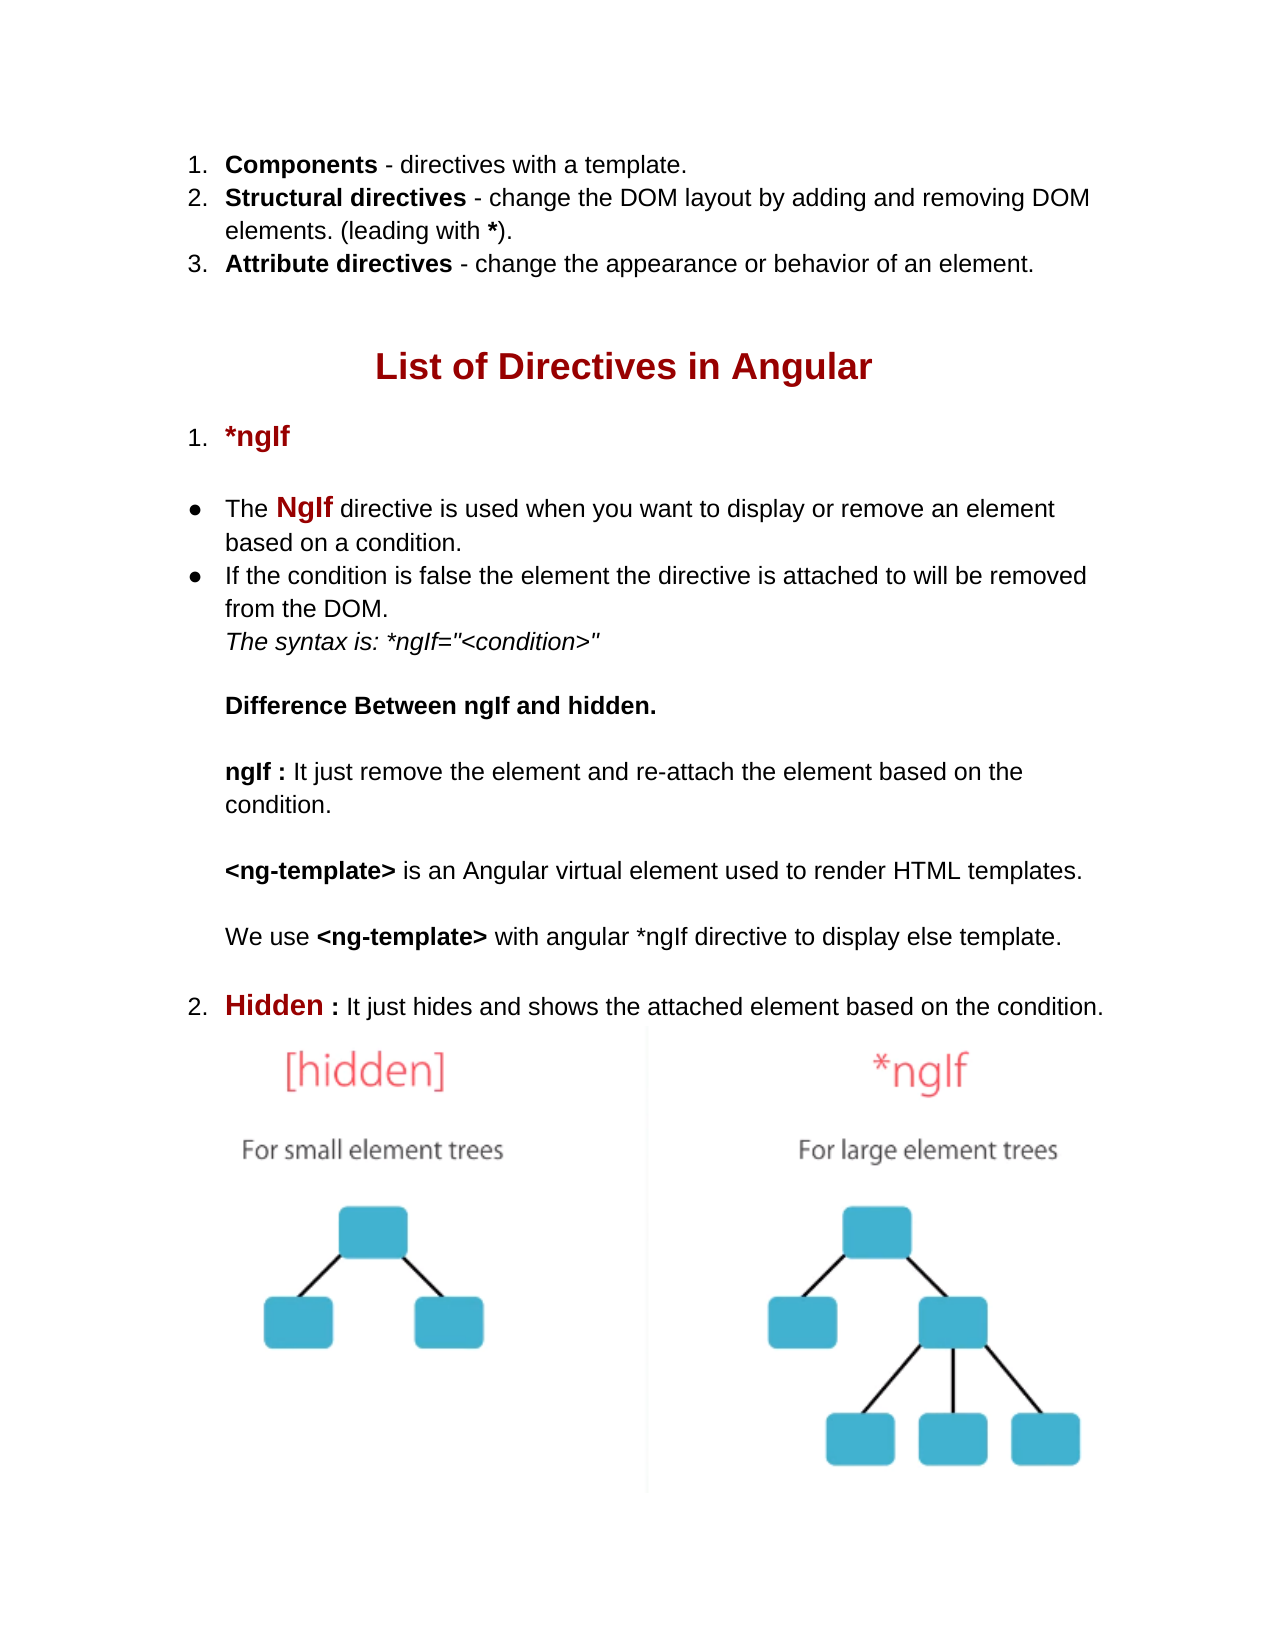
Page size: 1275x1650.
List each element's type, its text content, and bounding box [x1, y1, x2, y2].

list Components - directives with a template. [187, 150, 1125, 179]
list Attribute directives - change the appearance or behavior of an element. [187, 249, 1125, 278]
subtitle List of Directives in Angular [300, 344, 1125, 388]
list Hidden : It just hides and shows the attached element based on the condition. [187, 988, 1125, 1022]
list Structural directives - change the DOM layout by adding and removing DOM elements. (leading with *). [187, 183, 1125, 245]
text Difference Between ngIf and hidden. [225, 691, 1125, 720]
text The syntax is: *ngIf="<condition>" [150, 627, 1125, 656]
picture [225, 1026, 1113, 1493]
text ngIf : It just remove the element and re-attach the element based on the condition. [225, 757, 1125, 819]
list The NgIf directive is used when you want to display or remove an element based on a condition. [187, 491, 1125, 557]
text We use <ng-template> with angular *ngIf directive to display else template. [225, 922, 1125, 951]
list *ngIf [187, 419, 1125, 452]
list If the condition is false the element the directive is attached to will be removed from the DOM. [187, 561, 1125, 623]
text <ng-template> is an Angular virtual element used to render HTML templates. [225, 856, 1125, 885]
